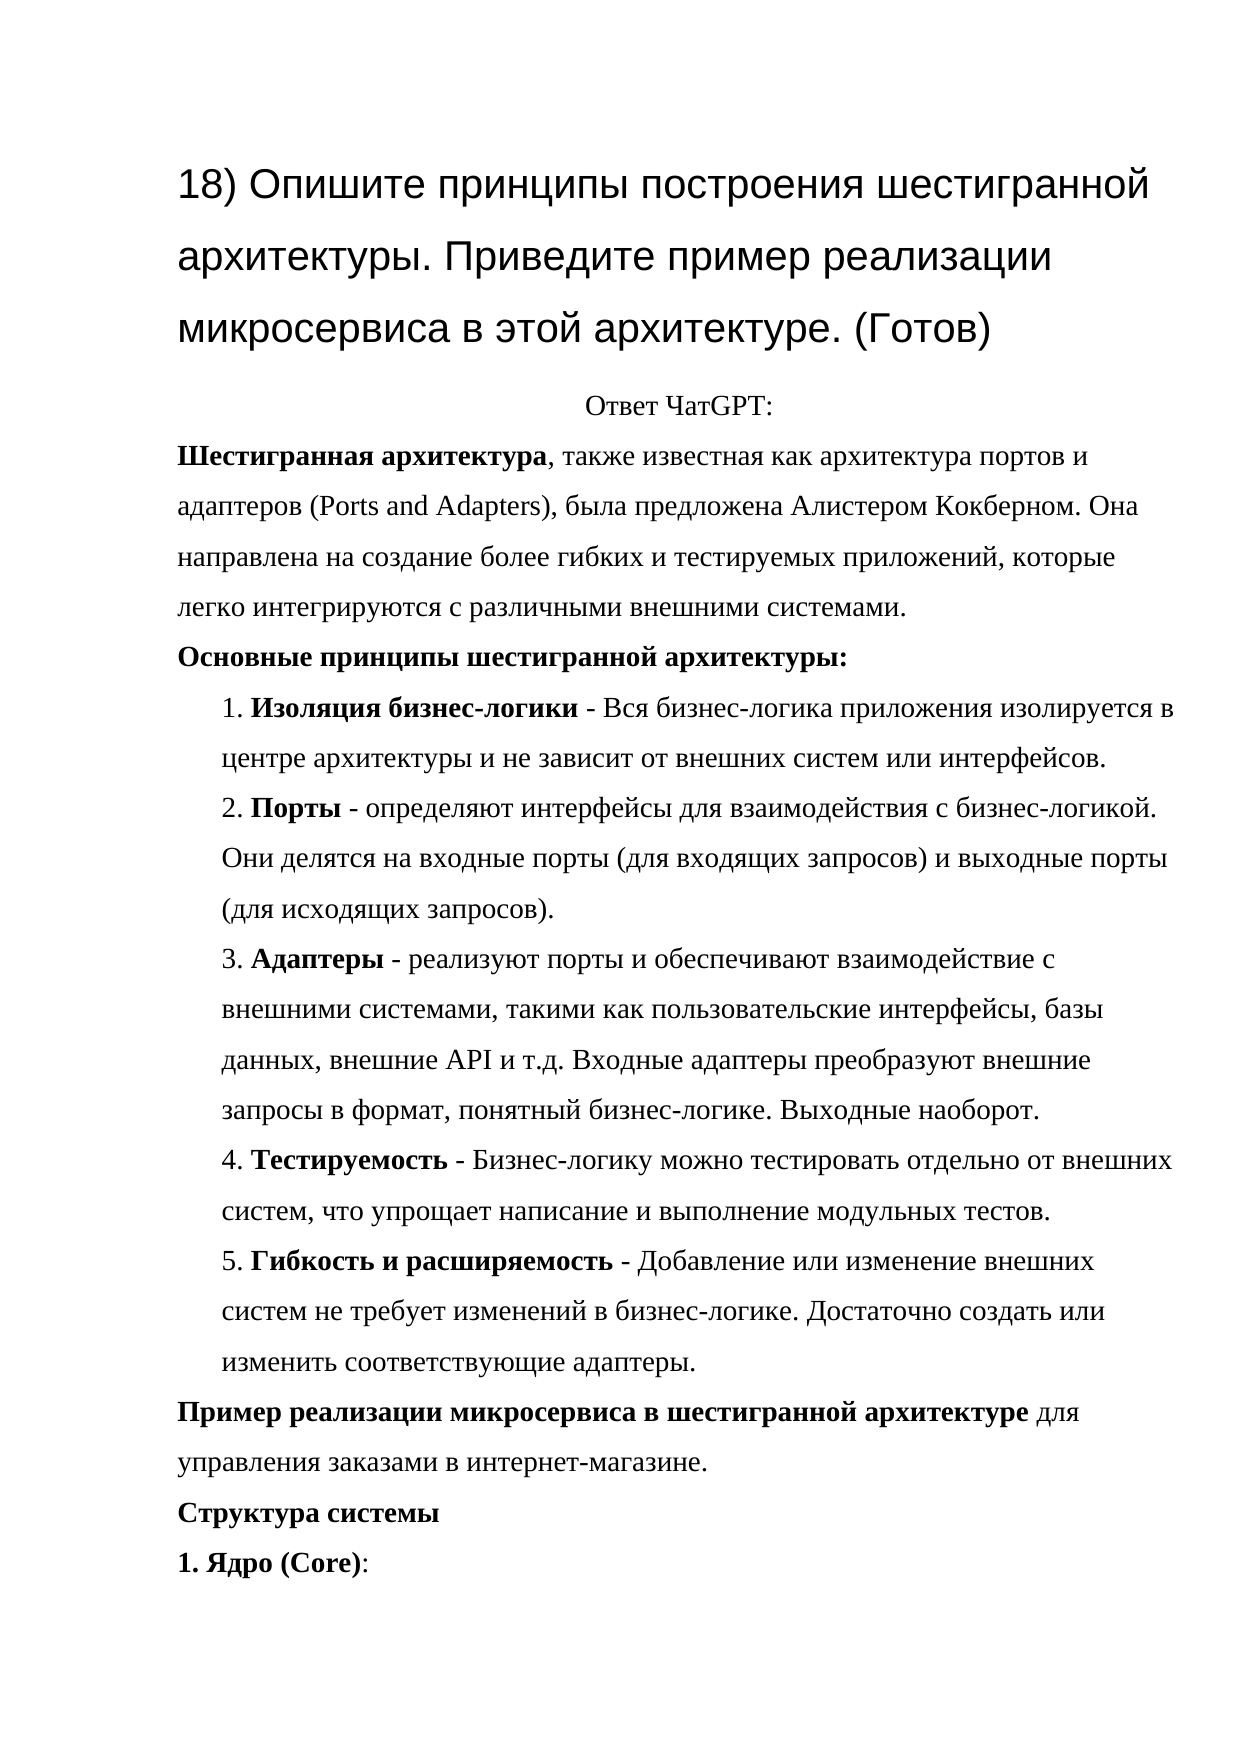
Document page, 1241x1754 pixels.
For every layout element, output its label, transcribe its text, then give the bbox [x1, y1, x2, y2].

text Ответ ЧатGPT: [177, 388, 1181, 421]
text 3. Адаптеры - реализуют порты и обеспечивают взаимодействие с внешними системами, такими как пользовательские интерфейсы, базы данных, внешние API и т.д. Входные адаптеры преобразуют внешние запросы в формат, понятный бизнес-логике. Выходные наоборот. [221, 941, 1181, 1126]
text 1. Ядро (Core): [177, 1545, 1181, 1578]
text 4. Тестируемость - Бизнес-логику можно тестировать отдельно от внешних систем, что упрощает написание и выполнение модульных тестов. [221, 1142, 1181, 1226]
text Пример реализации микросервиса в шестигранной архитектуре для управления заказами в интернет-магазине. [177, 1394, 1181, 1478]
subtitle 18) Опишите принципы построения шестигранной архитектуры. Приведите пример реализации микросервиса в этой архитектуре. (Готов) [177, 160, 1181, 351]
text Основные принципы шестигранной архитектуры: [177, 639, 1181, 673]
text 2. Порты - определяют интерфейсы для взаимодействия с бизнес-логикой. Они делятся на входные порты (для входящих запросов) и выходные порты (для исходящих запросов). [221, 790, 1181, 924]
text Шестигранная архитектура, также известная как архитектура портов и адаптеров (Ports and Adapters), была предложена Алистером Кокберном. Она направлена на создание более гибких и тестируемых приложений, которые легко интегрируются с различными внешними системами. [177, 438, 1181, 623]
text Структура системы [177, 1495, 1181, 1528]
text 5. Гибкость и расширяемость - Добавление или изменение внешних систем не требует изменений в бизнес-логике. Достаточно создать или изменить соответствующие адаптеры. [221, 1243, 1181, 1377]
text 1. Изоляция бизнес-логики - Вся бизнес-логика приложения изолируется в центре архитектуры и не зависит от внешних систем или интерфейсов. [221, 690, 1181, 773]
